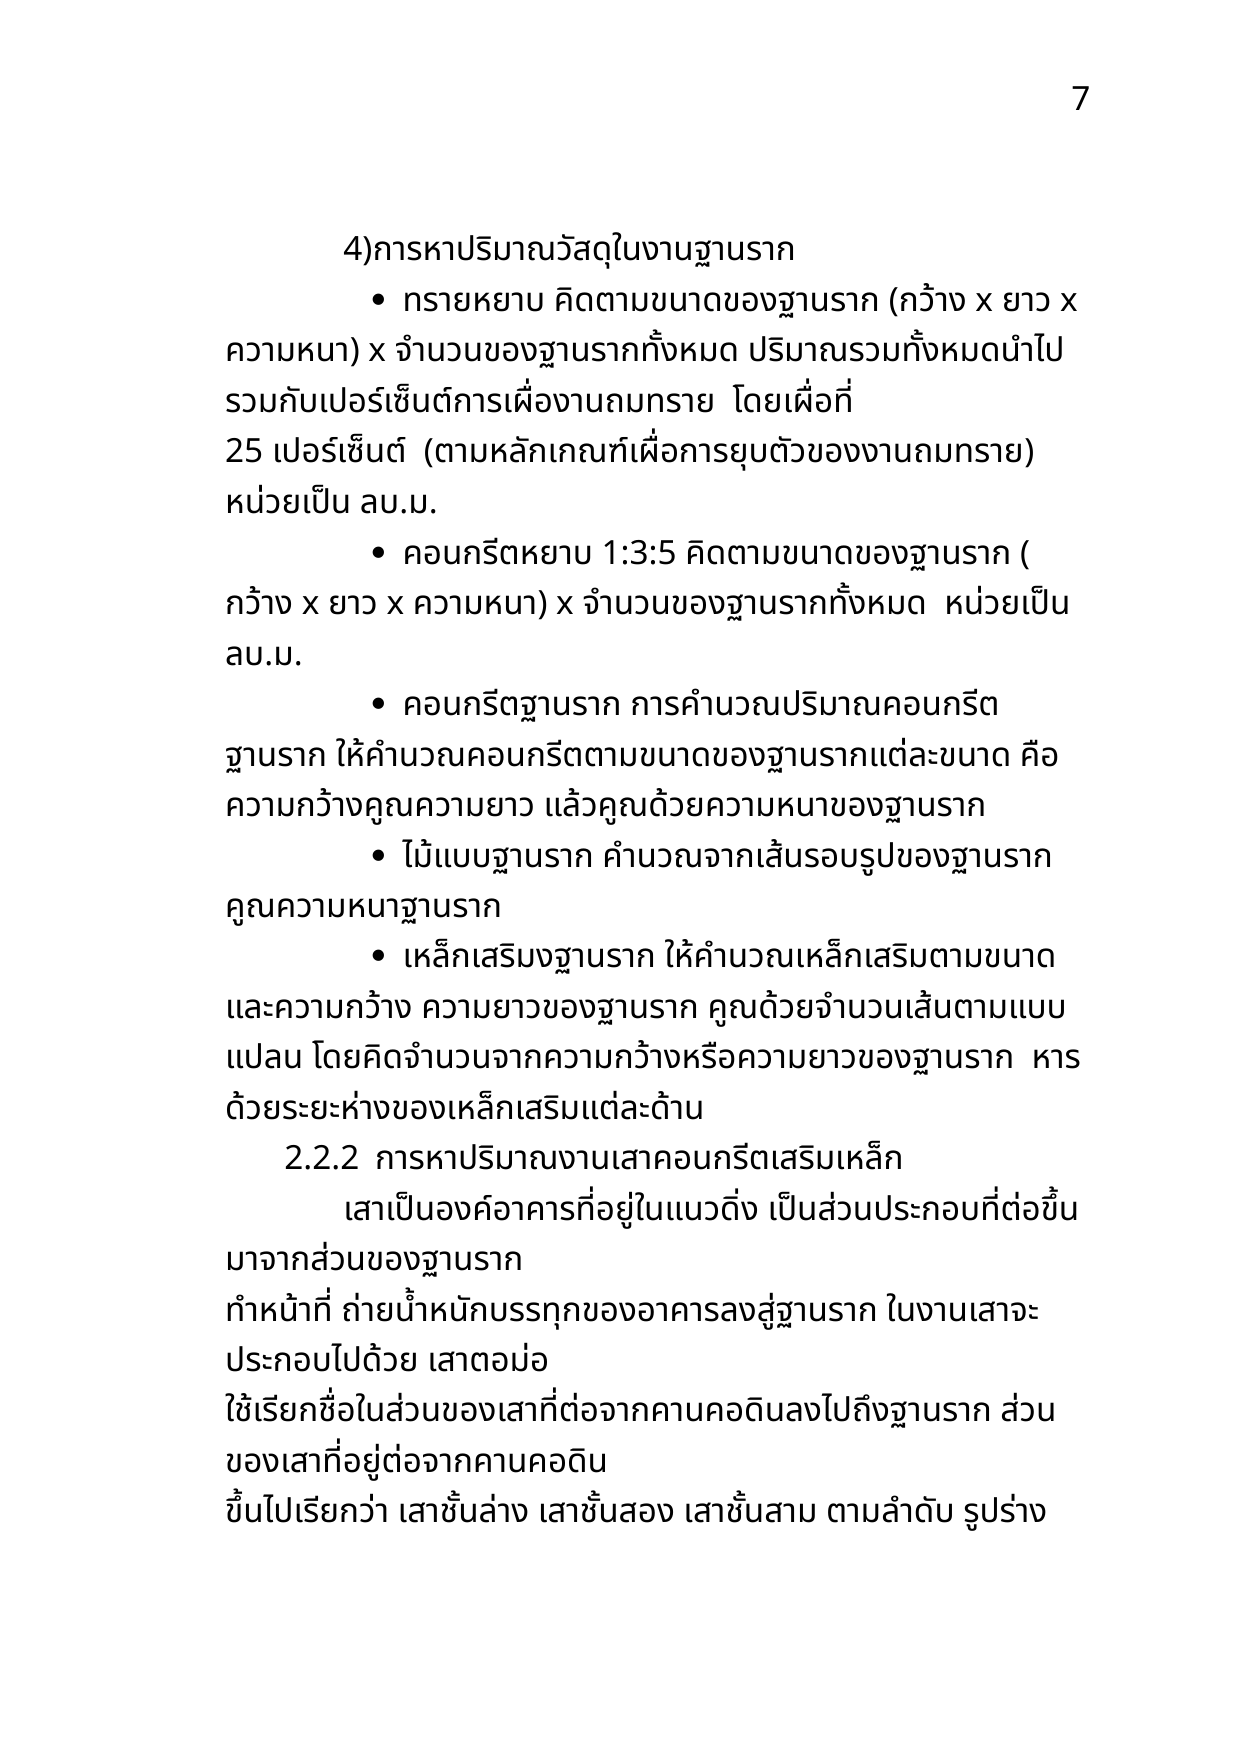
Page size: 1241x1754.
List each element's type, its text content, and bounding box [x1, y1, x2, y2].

text เหล็กเสริมงฐานราก ให้คำนวณเหล็กเสริมตามขนาดและความกว้าง ความยาวของฐานราก คูณด้วยจำนวนเส้นตามแบบแปลน โดยคิดจำนวนจากความกว้างหรือความยาวของฐานราก หารด้วยระยะห่างของเหล็กเสริมแต่ละด้าน [225, 932, 1090, 1134]
text คอนกรีตหยาบ 1:3:5 คิดตามขนาดของฐานราก ( กว้าง x ยาว x ความหนา) x จำนวนของฐานรากทั้งหมด หน่วยเป็น ลบ.ม. [225, 528, 1090, 680]
text ทรายหยาบ คิดตามขนาดของฐานราก (กว้าง x ยาว x ความหนา) x จำนวนของฐานรากทั้งหมด ปริมาณรวมทั้งหมดนำไปรวมกับเปอร์เซ็นต์การเผื่องานถมทราย โดยเผื่อที่ 25 เปอร์เซ็นต์ (ตามหลักเกณฑ์เผื่อการยุบตัวของงานถมทราย) หน่วยเป็น ลบ.ม. [225, 276, 1090, 528]
text ไม้แบบฐานราก คำนวณจากเส้นรอบรูปของฐานรากคูณความหนาฐานราก [225, 832, 1090, 932]
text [225, 1185, 1090, 1538]
text 4) การหาปริมาณวัสดุในงานฐานราก [225, 225, 1090, 276]
text 2.2.2 การหาปริมาณงานเสาคอนกรีตเสริมเหล็ก [225, 1134, 1090, 1185]
text คอนกรีตฐานราก การคำนวณปริมาณคอนกรีตฐานราก ให้คำนวณคอนกรีตตามขนาดของฐานรากแต่ละขนาด คือ ความกว้างคูณความยาว แล้วคูณด้วยความหนาของฐานราก [225, 680, 1090, 832]
